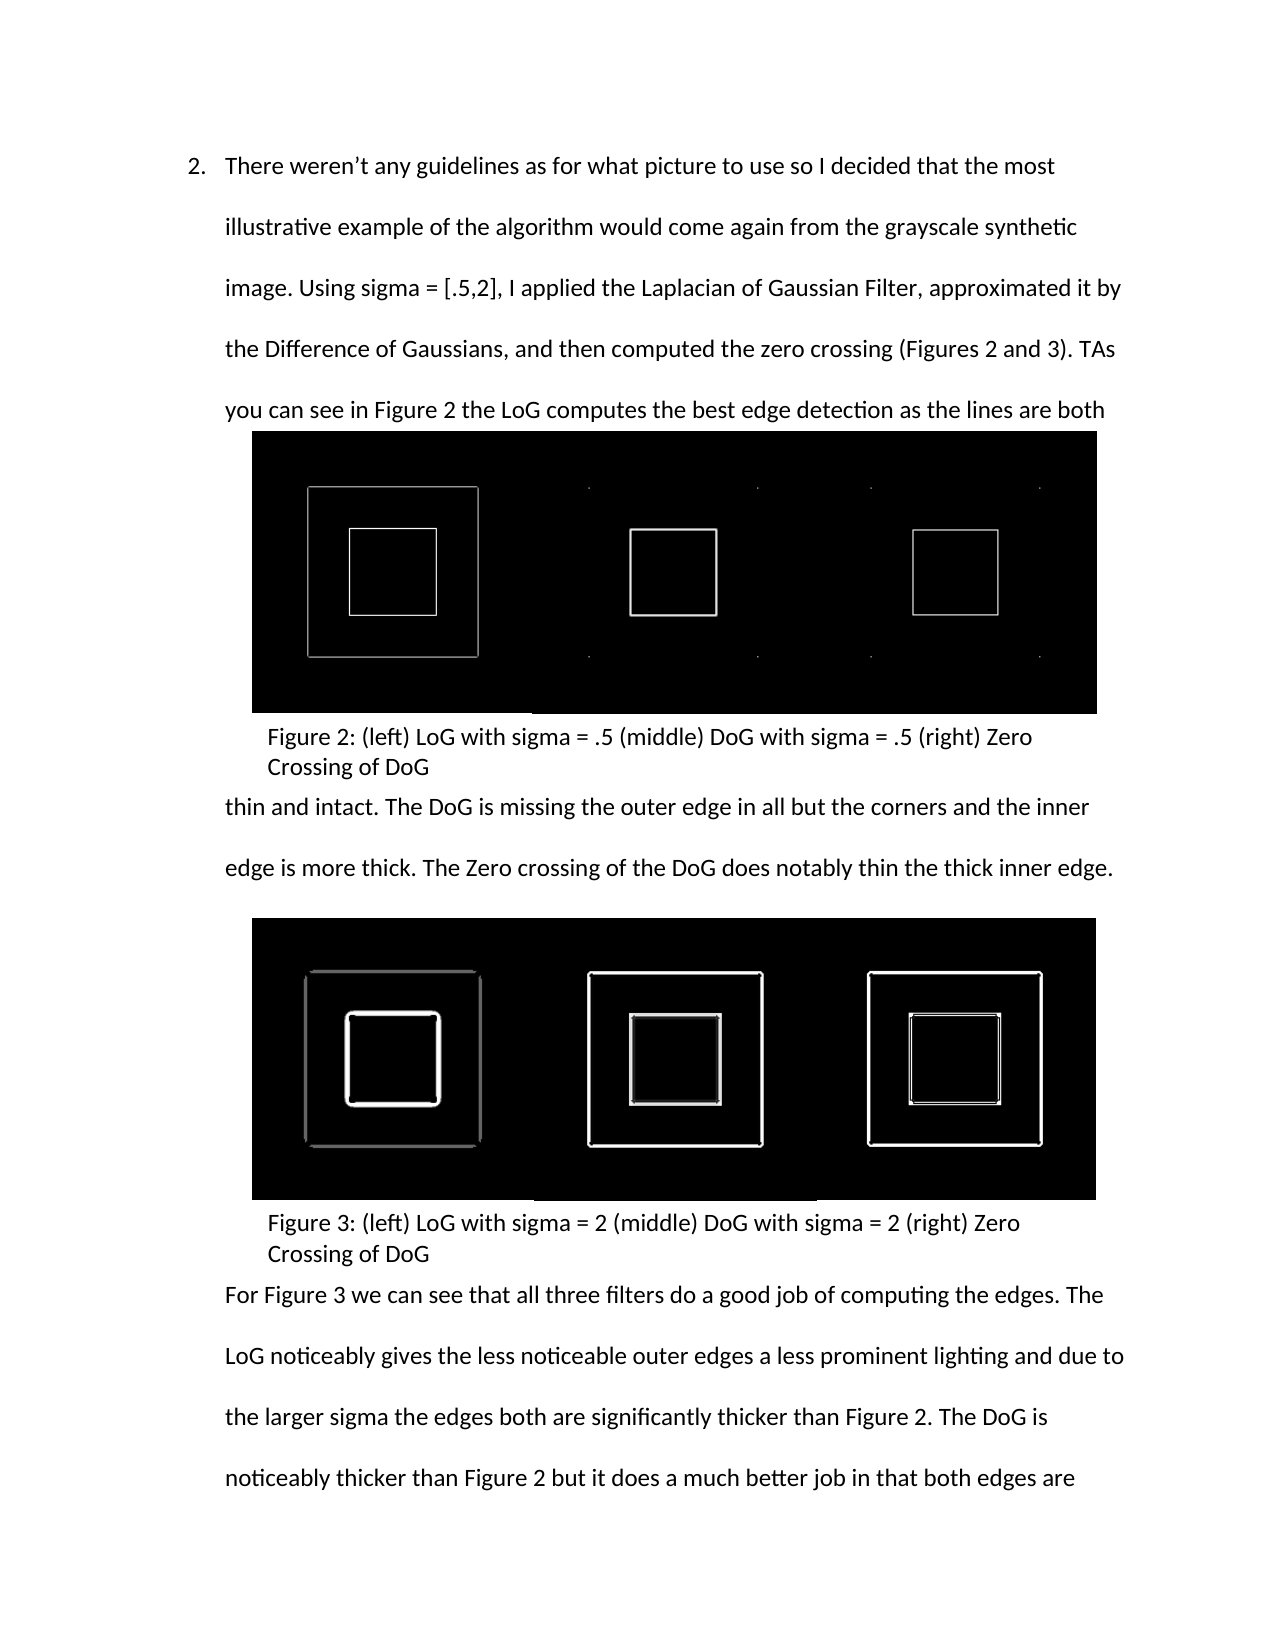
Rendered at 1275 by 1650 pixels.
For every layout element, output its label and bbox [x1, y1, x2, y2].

list [187, 150, 1125, 1493]
picture [252, 918, 1096, 1201]
picture [252, 431, 1097, 714]
